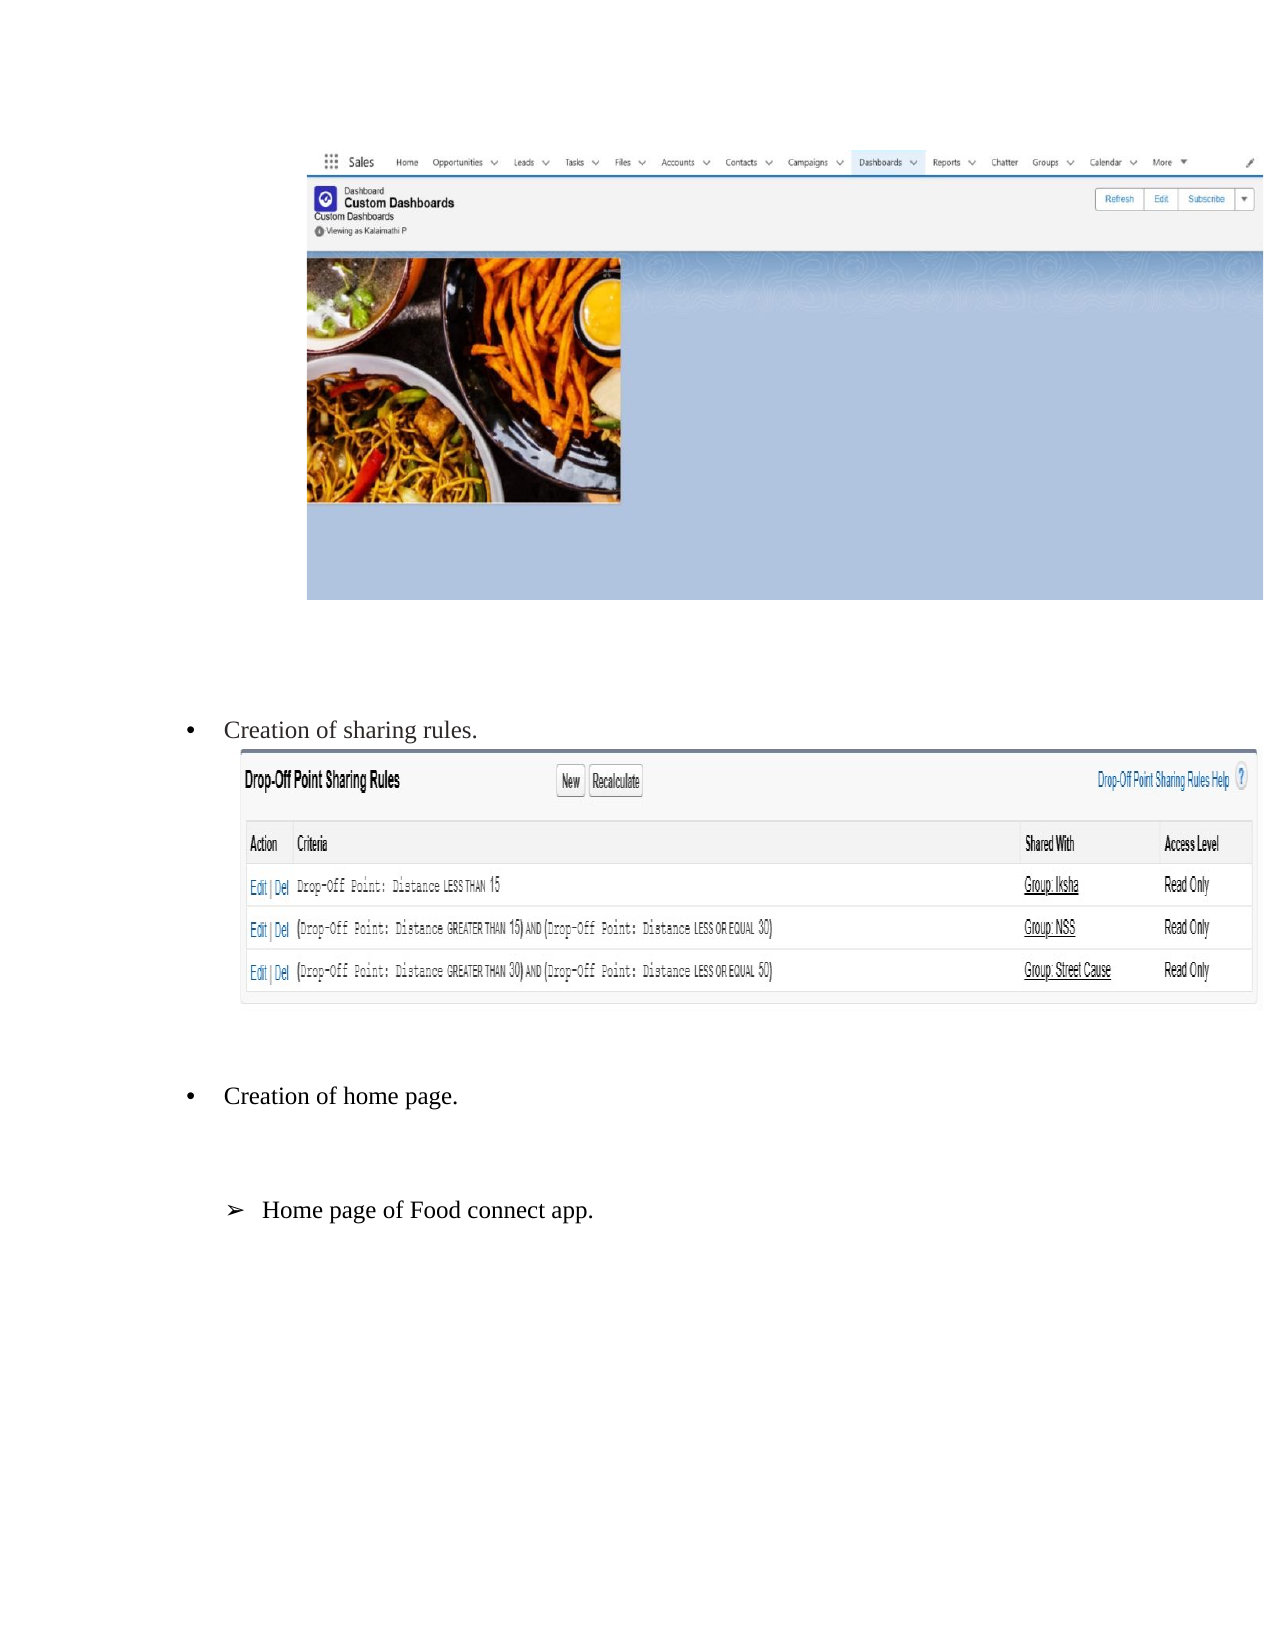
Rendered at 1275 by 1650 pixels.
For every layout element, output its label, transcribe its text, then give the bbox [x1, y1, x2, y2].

picture [306, 150, 1264, 600]
picture [233, 746, 1264, 1011]
list Home page of Food connect app. [224, 1182, 1198, 1233]
list Creation of home page. [186, 1081, 1133, 1110]
list Creation of sharing rules. [186, 715, 1133, 744]
